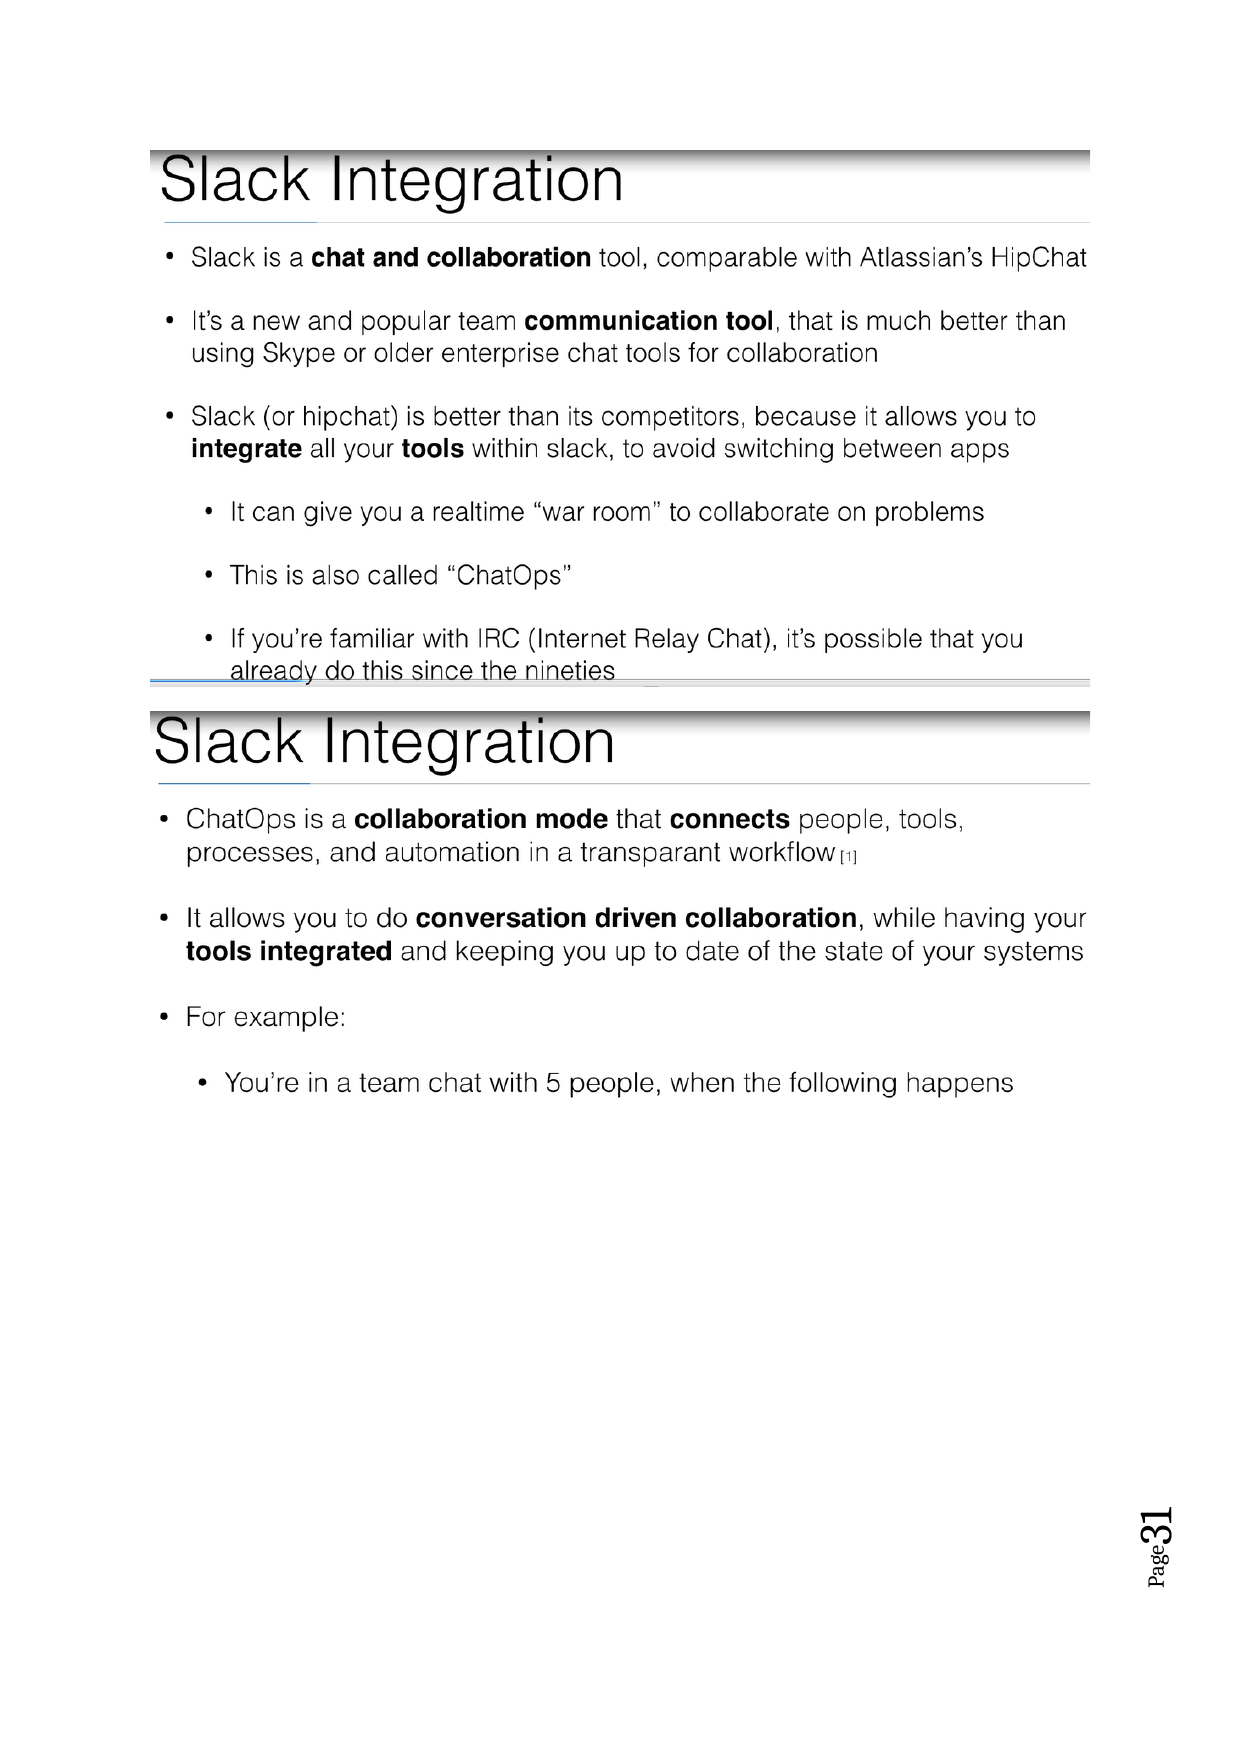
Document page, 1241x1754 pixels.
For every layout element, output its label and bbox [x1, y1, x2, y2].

picture [150, 711, 1091, 1106]
picture [150, 150, 1091, 687]
